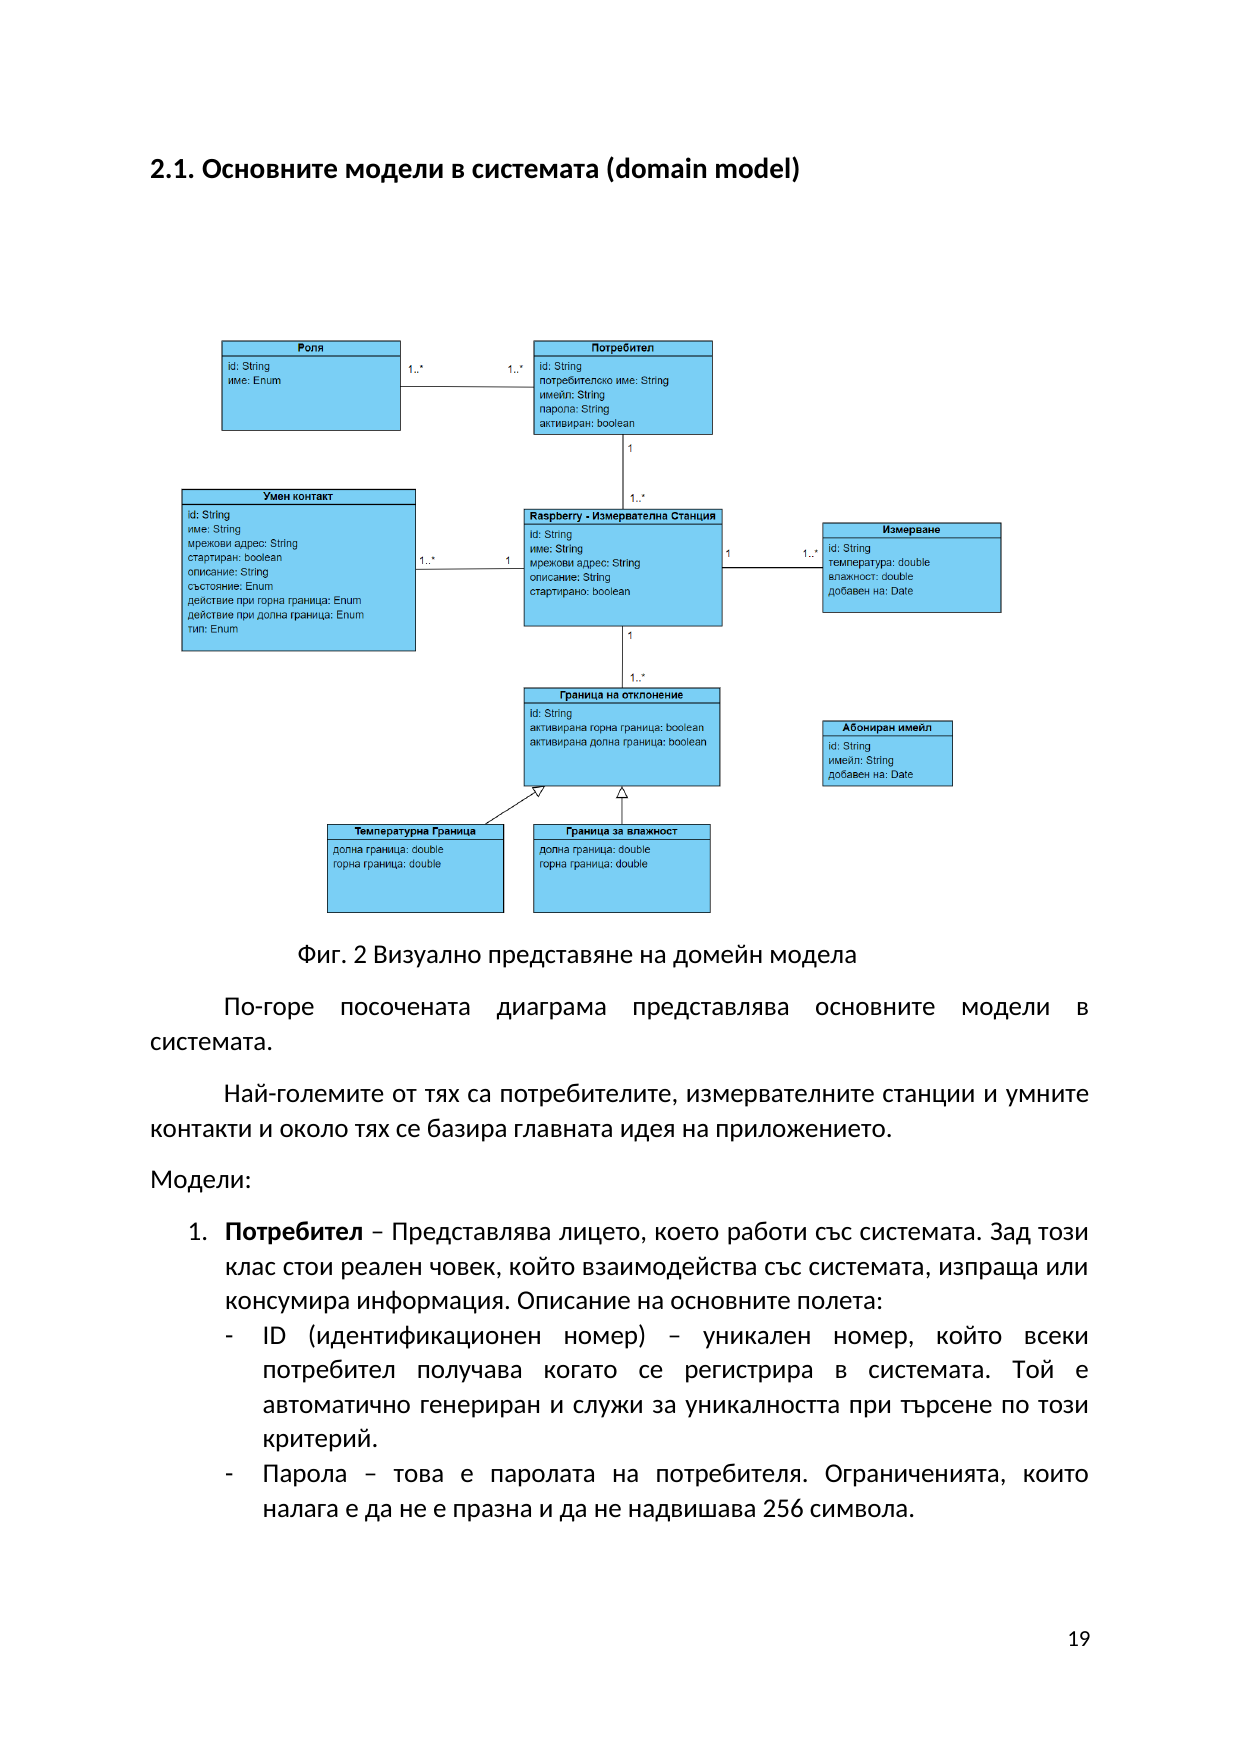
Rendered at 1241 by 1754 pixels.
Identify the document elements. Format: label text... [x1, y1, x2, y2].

text Фиг. 2 Визуално представяне на домейн модела [224, 937, 1090, 971]
picture [150, 187, 1089, 920]
text Модели: [150, 1162, 1090, 1196]
subtitle 2.1. Основните модели в системата (domain model) [150, 150, 1090, 186]
text По-горе посочената диаграма представлява основните модели в системата. [150, 989, 1090, 1057]
list ID (идентификационен номер) – уникален номер, който всеки потребител получава когато се регистрира в системата. Той е автоматично генериран и служи за уникалността при търсене по този критерий. [225, 1318, 1090, 1455]
text Най-големите от тях са потребителите, измервателните станции и умните контакти и около тях се базира главната идея на приложението. [150, 1076, 1090, 1144]
list Потребител – Представлява лицето, което работи със системата. Зад този клас стои реален човек, който взаимодейства със системата, изпраща или консумира информация. Описание на основните полета: [187, 1214, 1090, 1316]
list Парола – това е паролата на потребителя. Ограниченията, които налага е да не е празна и да не надвишава 256 символа. [225, 1456, 1090, 1524]
